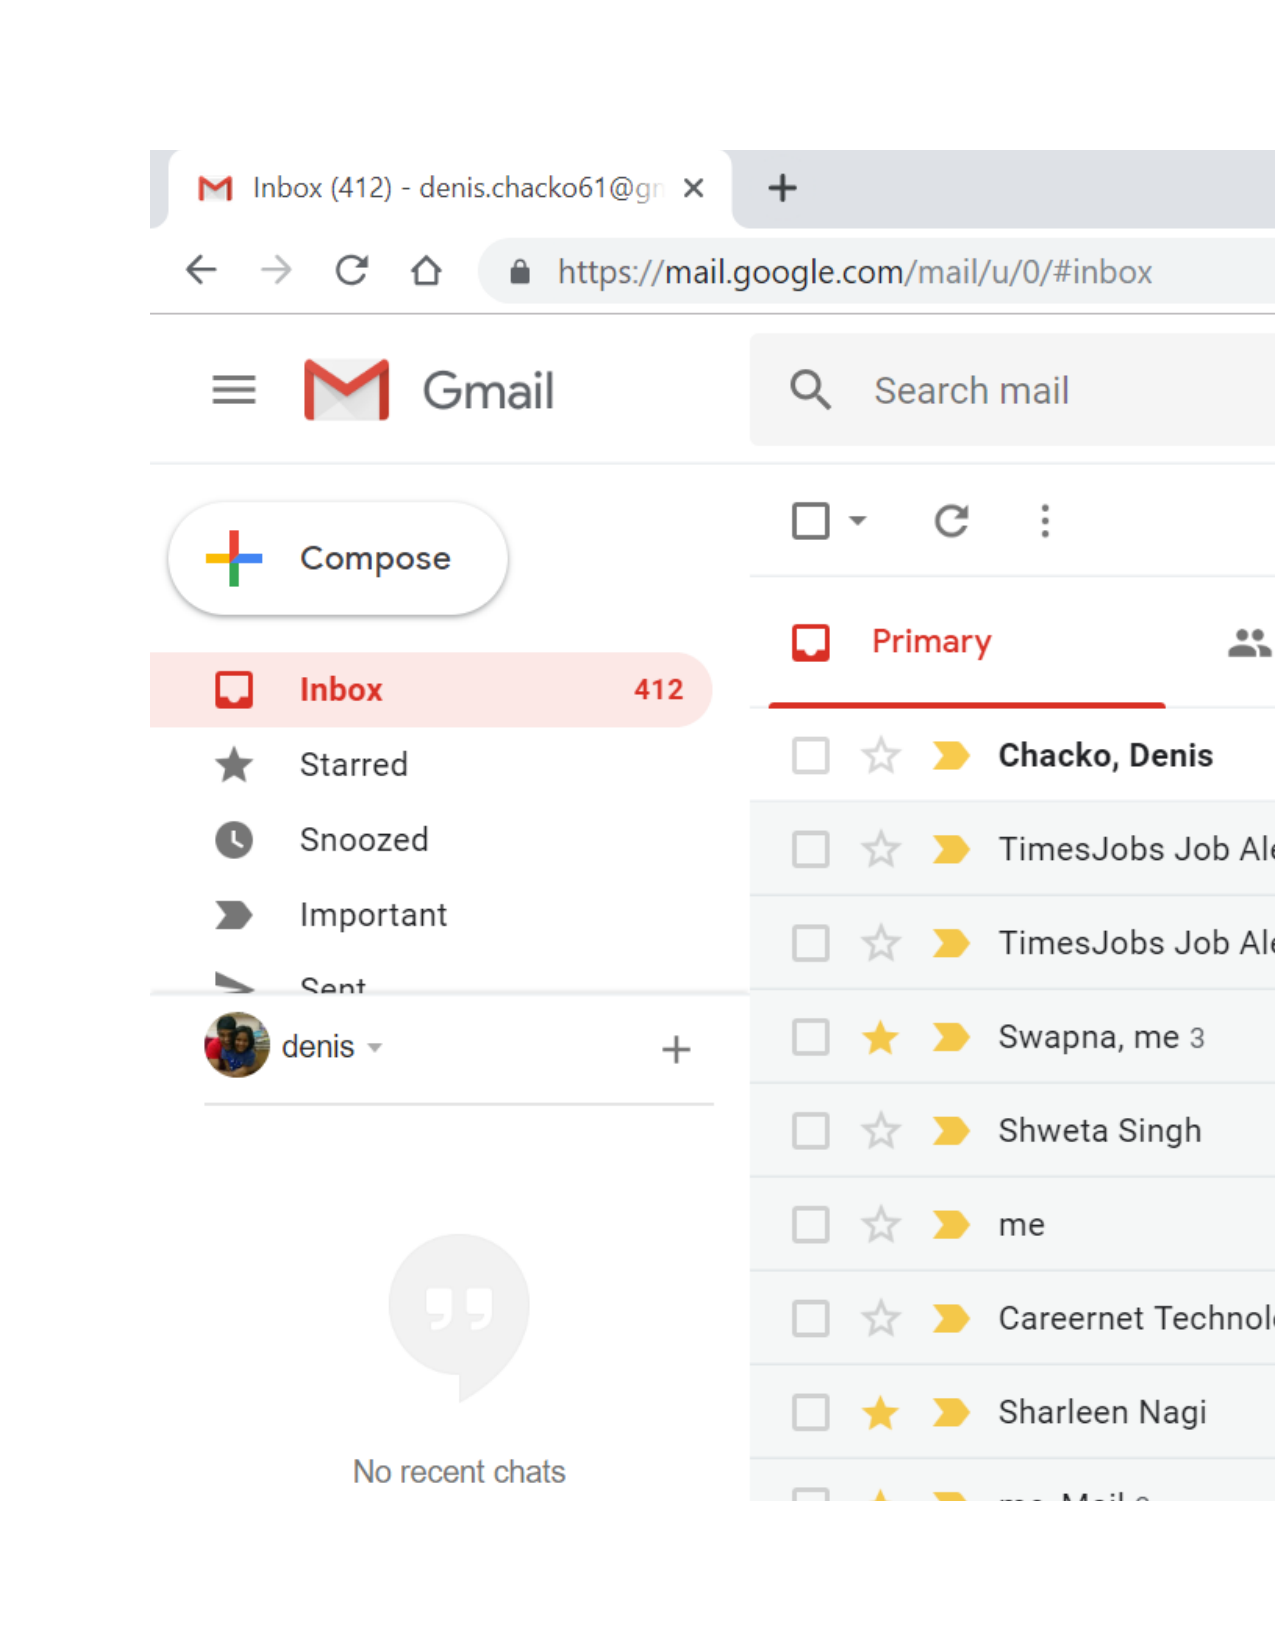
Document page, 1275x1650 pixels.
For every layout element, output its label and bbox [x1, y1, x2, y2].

picture [150, 150, 1275, 1501]
